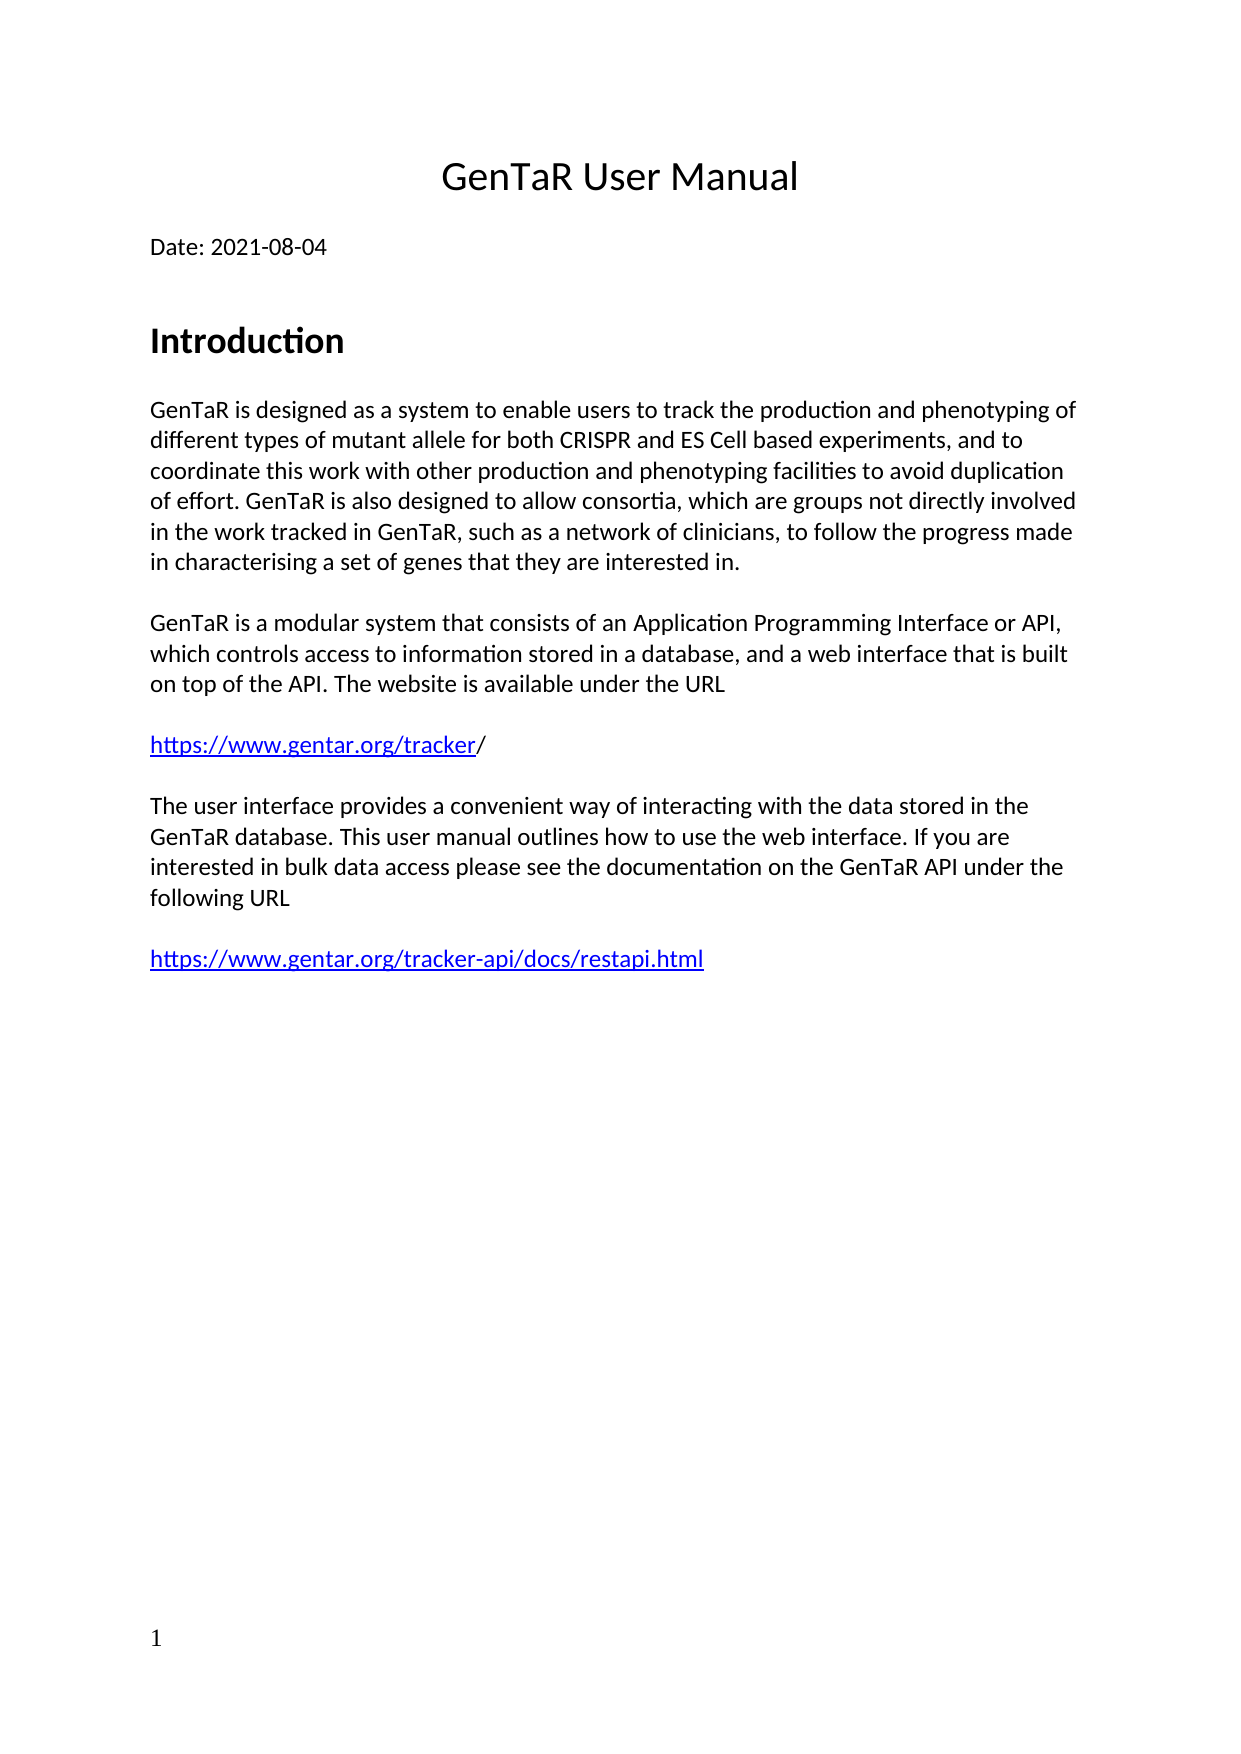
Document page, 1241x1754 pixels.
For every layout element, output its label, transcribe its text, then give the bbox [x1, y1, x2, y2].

text The user interface provides a convenient way of interacting with the data stored in the GenTaR database. This user manual outlines how to use the web interface. If you are interested in bulk data access please see the documentation on the GenTaR API under the following URL [150, 791, 1090, 913]
text https://www.gentar.org/tracker-api/docs/restapi.html [150, 943, 1090, 974]
text GenTaR User Manual [150, 150, 1090, 201]
text https://www.gentar.org/tracker/ [150, 729, 1090, 760]
text Introduction [150, 317, 1090, 363]
text GenTaR is a modular system that consists of an Application Programming Interface or API, which controls access to information stored in a database, and a web interface that is built on top of the API. The website is available under the URL [150, 607, 1090, 699]
text GenTaR is designed as a system to enable users to track the production and phenotyping of different types of mutant allele for both CRISPR and ES Cell based experiments, and to coordinate this work with other production and phenotyping facilities to avoid duplication of effort. GenTaR is also designed to allow consortia, which are groups not directly involved in the work tracked in GenTaR, such as a network of clinicians, to follow the progress made in characterising a set of genes that they are interested in. [150, 394, 1090, 577]
text Date: 2021-08-04 [150, 231, 1090, 262]
